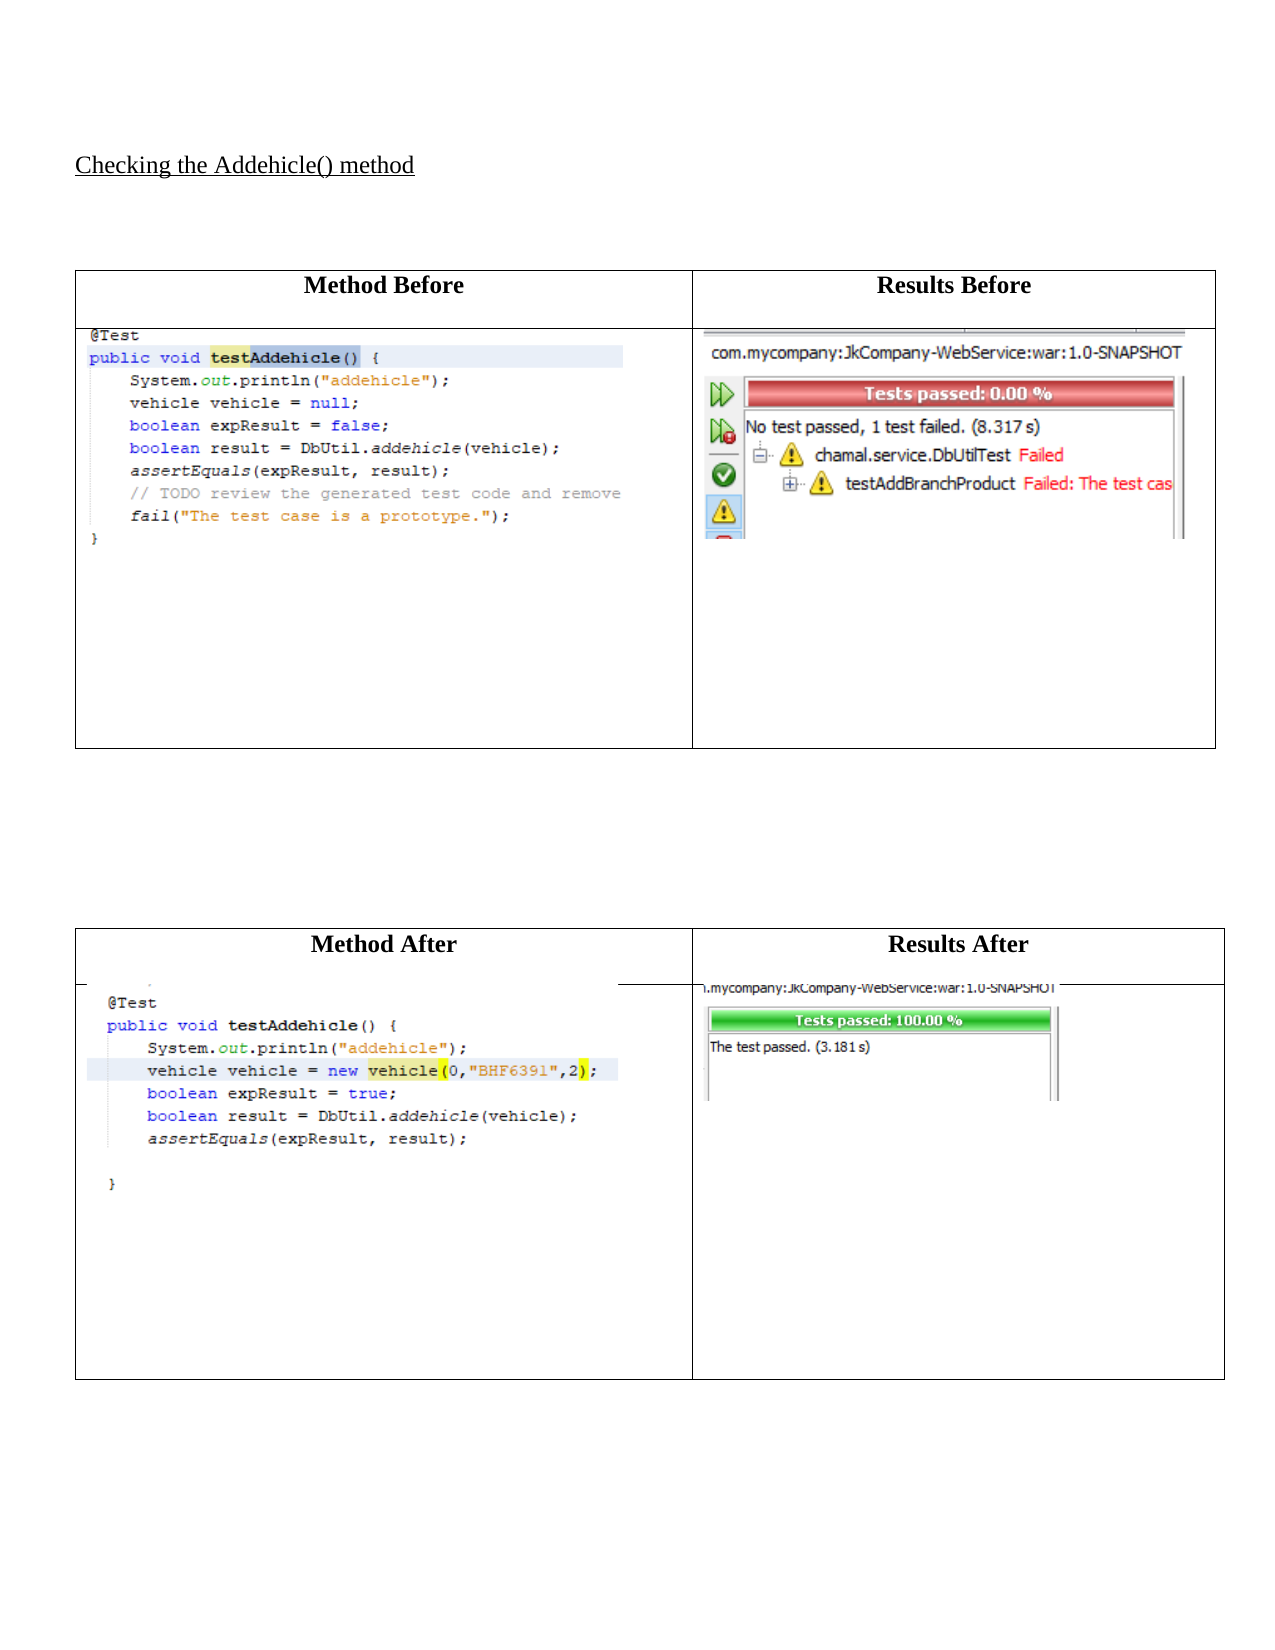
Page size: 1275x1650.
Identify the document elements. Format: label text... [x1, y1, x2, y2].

table_cell [693, 329, 1215, 748]
table_cell [76, 985, 692, 1379]
table_header Method Before [76, 271, 692, 328]
picture [703, 984, 1060, 1101]
table_header Results Before [693, 271, 1215, 328]
table_cell [76, 329, 692, 748]
table_header Method After [76, 929, 692, 984]
table_cell [693, 985, 1224, 1379]
subtitle Checking the Addehicle() method [75, 150, 1200, 179]
picture [703, 329, 1186, 539]
picture [86, 329, 623, 551]
table_header Results After [693, 929, 1224, 984]
picture [86, 984, 619, 1199]
